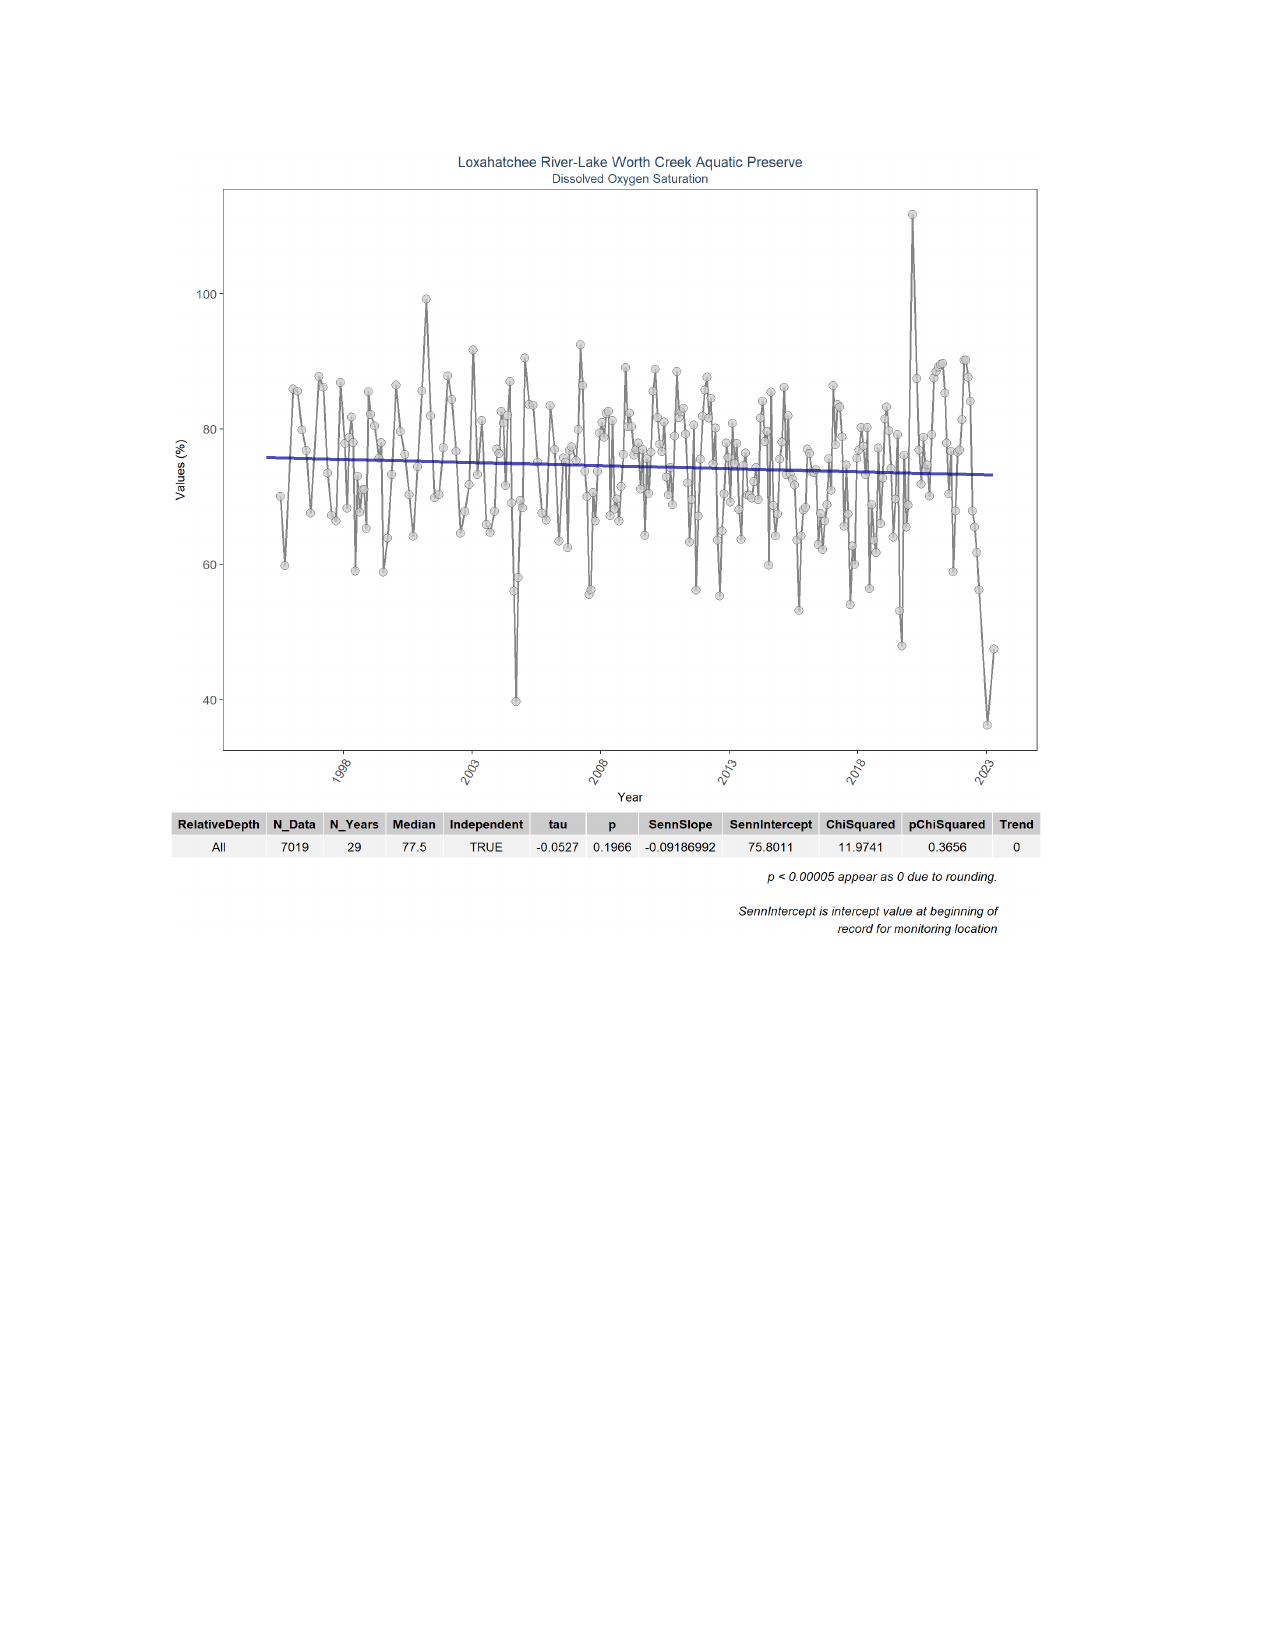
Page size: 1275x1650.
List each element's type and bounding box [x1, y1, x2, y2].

picture [168, 150, 1044, 938]
